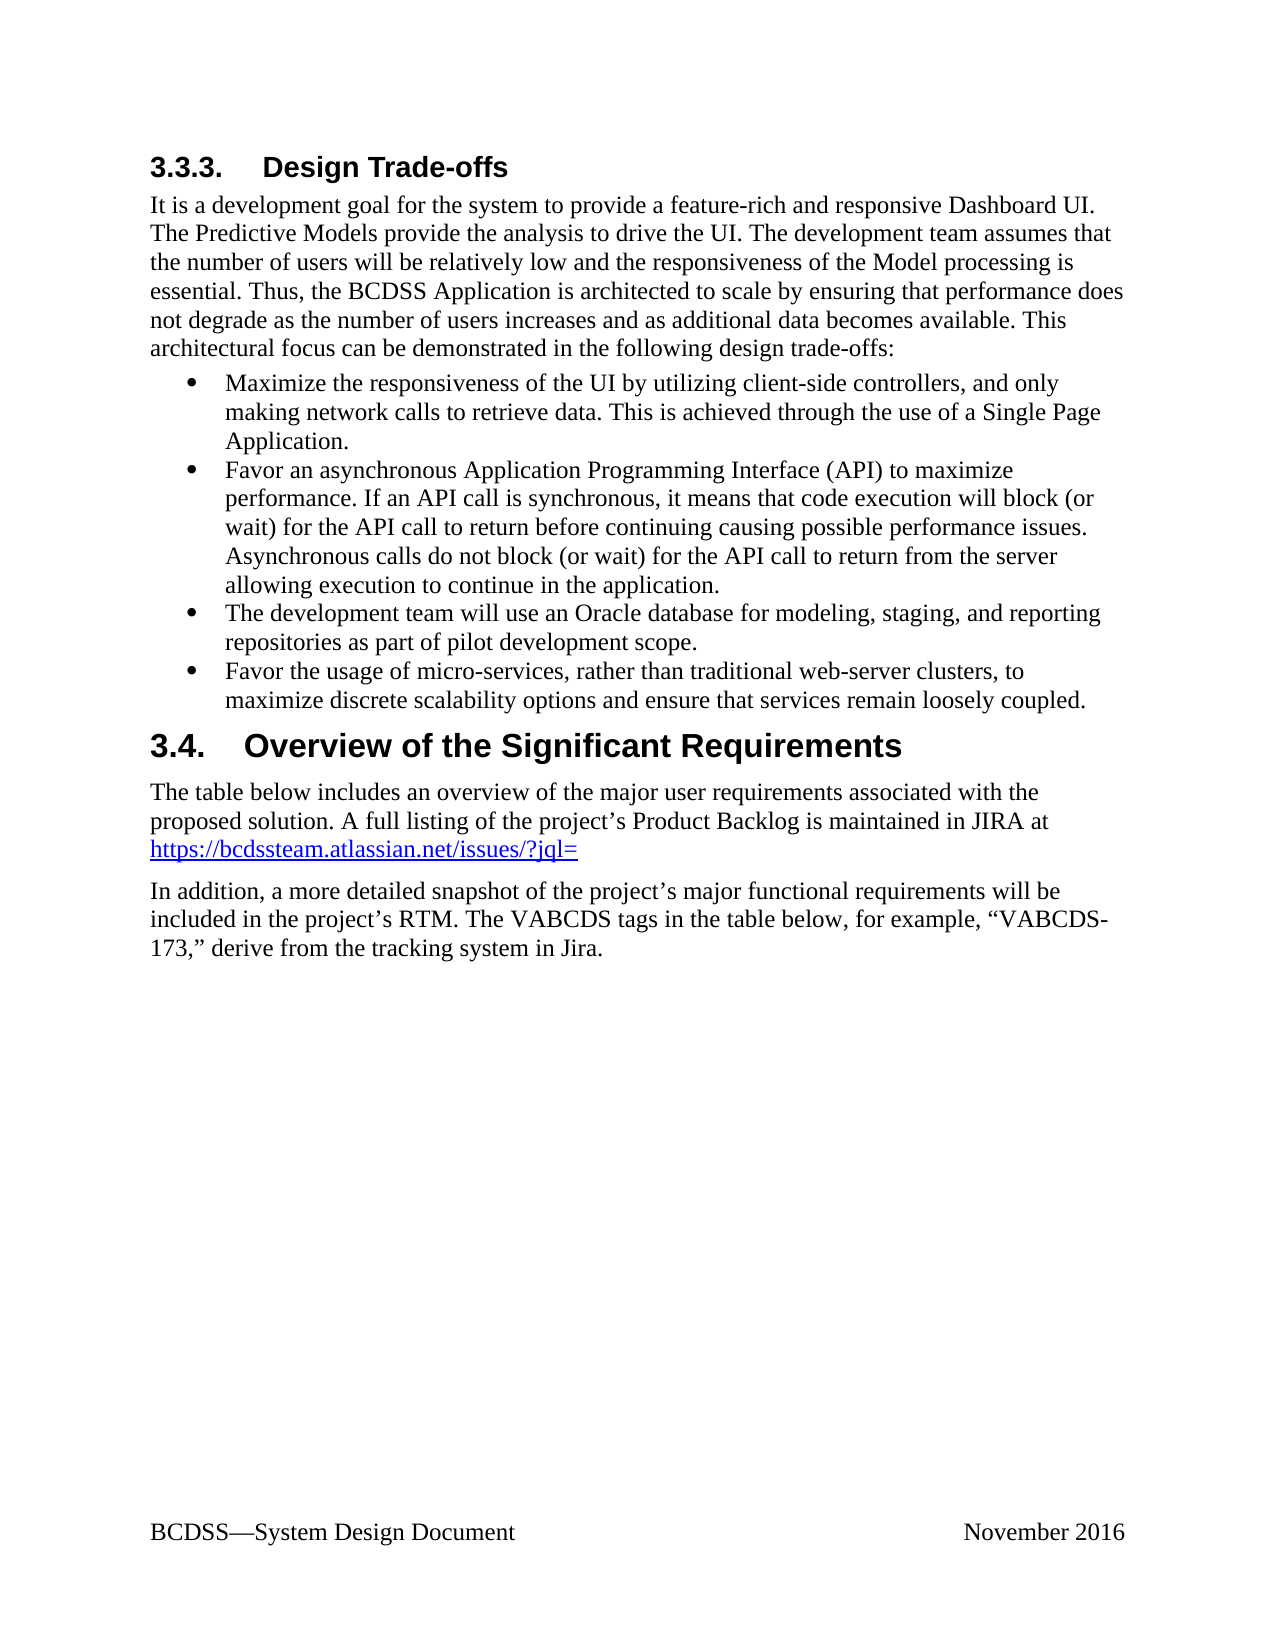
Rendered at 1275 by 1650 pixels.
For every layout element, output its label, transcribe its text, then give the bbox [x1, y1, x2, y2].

subtitle Design Trade-offs [150, 150, 1125, 183]
list Maximize the responsiveness of the UI by utilizing client-side controllers, and only making network calls to retrieve data. This is achieved through the use of a Single Page Application. [187, 368, 1125, 455]
text The table below includes an overview of the major user requirements associated with the proposed solution. A full listing of the project’s Product Backlog is maintained in JIRA at https://bcdssteam.atlassian.net/issues/?jql= [150, 777, 1125, 863]
text In addition, a more detailed snapshot of the project’s major functional requirements will be included in the project’s RTM. The VABCDS tags in the table below, for example, “VABCDS-173,” derive from the tracking system in Jira. [150, 876, 1125, 962]
list It is a development goal for the system to provide a feature-rich and responsive Dashboard UI. The Predictive Models provide the analysis to drive the UI. The development team assumes that the number of users will be relatively low and the responsiveness of the Model processing is essential. Thus, the BCDSS Application is architected to scale by ensuring that performance does not degrade as the number of users increases and as additional data becomes available. This architectural focus can be demonstrated in the following design trade-offs: [150, 190, 1125, 362]
list The development team will use an Oracle database for modeling, staging, and reporting repositories as part of pilot development scope. [187, 598, 1125, 656]
list Favor an asynchronous Application Programming Interface (API) to maximize performance. If an API call is synchronous, it means that code execution will block (or wait) for the API call to return before continuing causing possible performance issues. Asynchronous calls do not block (or wait) for the API call to return from the server allowing execution to continue in the application. [187, 455, 1125, 598]
list Favor the usage of micro-services, rather than traditional web-server clusters, to maximize discrete scalability options and ensure that services remain loosely coupled. [187, 656, 1125, 713]
subtitle Overview of the Significant Requirements [150, 726, 1125, 764]
